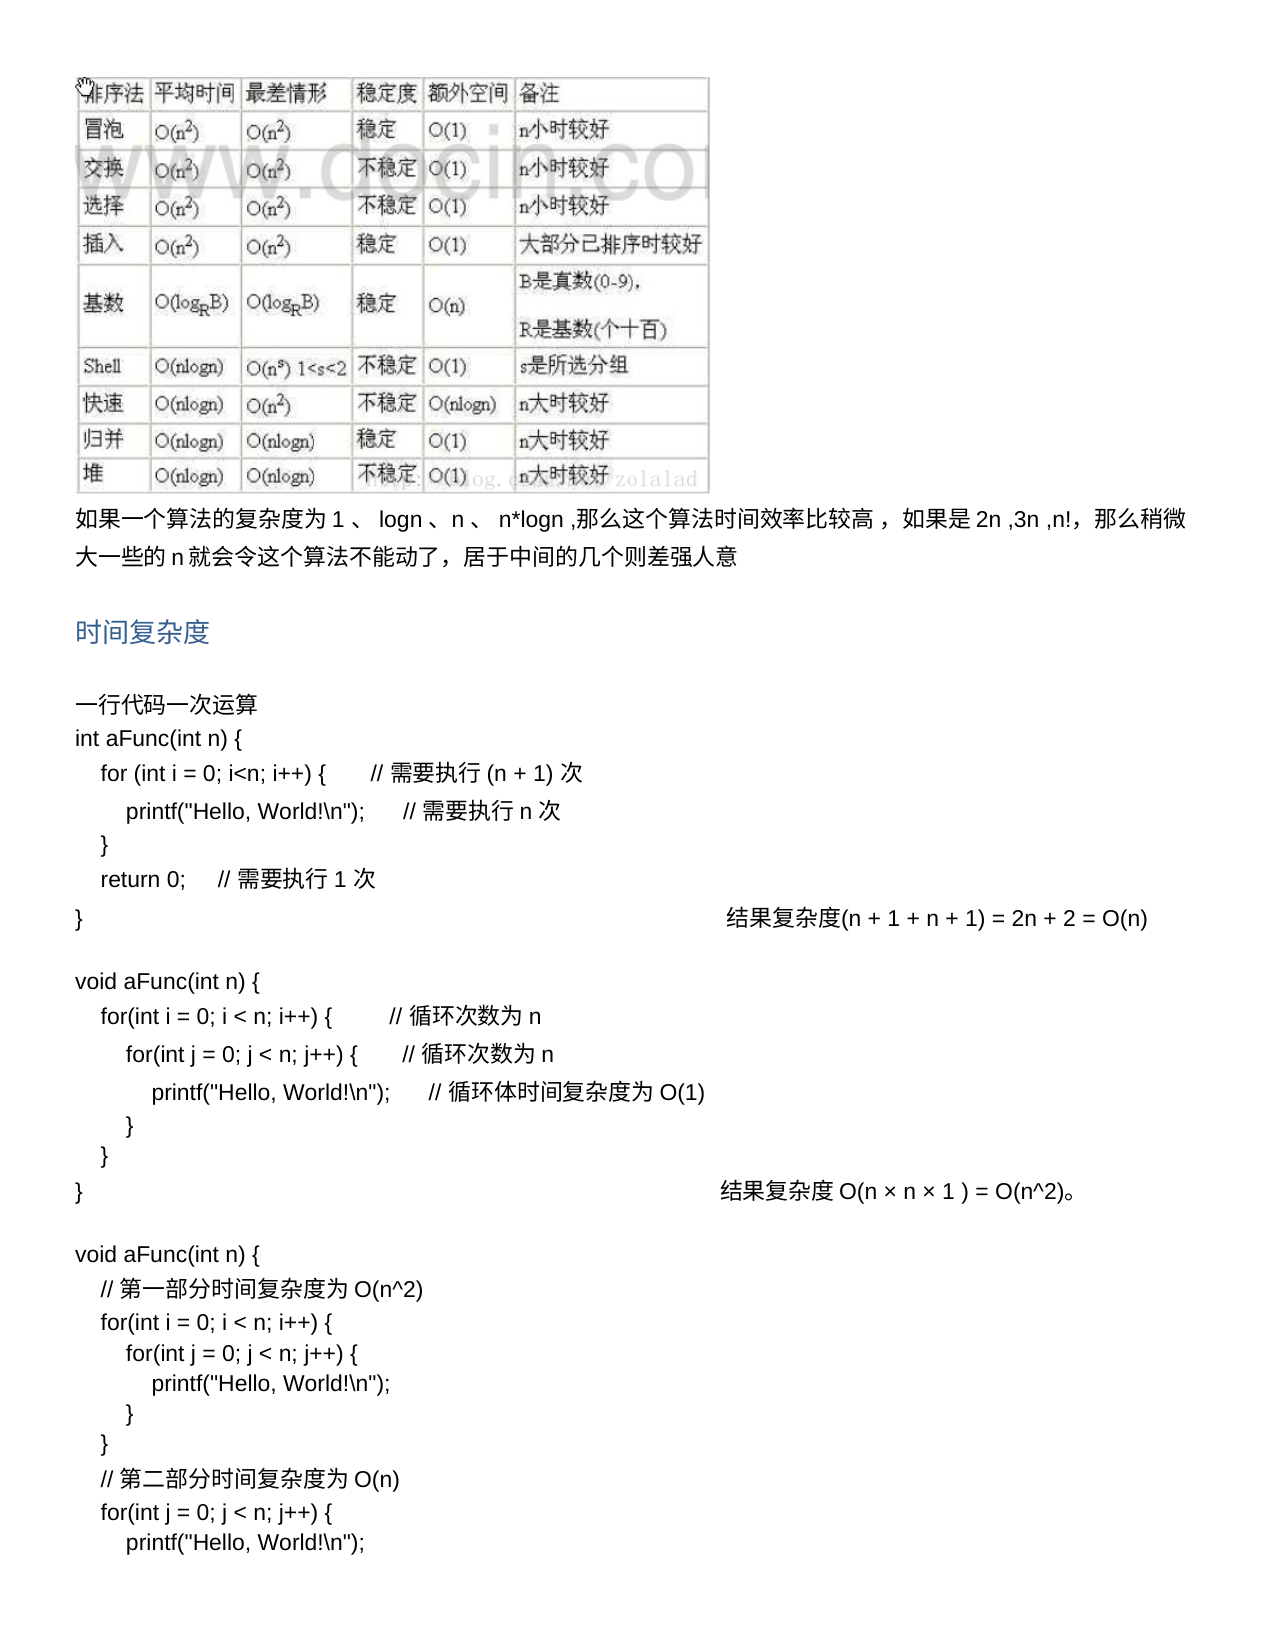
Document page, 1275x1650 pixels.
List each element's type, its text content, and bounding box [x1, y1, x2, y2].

text 如果一个算法的复杂度为1 、 logn 、n 、 n*logn ,那么这个算法时间效率比较高 ，如果是2n ,3n ,n!，那么稍微大一些的n就会令这个算法不能动了，居于中间的几个则差强人意 [75, 501, 1200, 572]
text } 结果复杂度(n + 1 + n + 1) = 2n + 2 = O(n) [75, 899, 1200, 933]
text printf("Hello, World!\n"); // 循环体时间复杂度为 O(1) [75, 1074, 1200, 1107]
text int aFunc(int n) { [75, 724, 1200, 751]
text } [75, 1112, 1200, 1139]
text for(int i = 0; i < n; i++) { [75, 1309, 1200, 1336]
text printf("Hello, World!\n"); [75, 1529, 1200, 1555]
text 一行代码一次运算 [75, 686, 1200, 720]
text void aFunc(int n) { [75, 968, 1200, 994]
text // 第一部分时间复杂度为 O(n^2) [75, 1271, 1200, 1304]
text return 0; // 需要执行 1 次 [75, 861, 1200, 894]
text for(int j = 0; j < n; j++) { [75, 1498, 1200, 1525]
text void aFunc(int n) { [75, 1241, 1200, 1267]
text for(int i = 0; i < n; i++) { // 循环次数为 n [75, 998, 1200, 1031]
text printf("Hello, World!\n"); [75, 1370, 1200, 1396]
text printf("Hello, World!\n"); // 需要执行 n 次 [75, 793, 1200, 826]
text // 第二部分时间复杂度为 O(n) [75, 1460, 1200, 1494]
text } 结果复杂度O(n × n × 1 ) = O(n^2)。 [75, 1173, 1200, 1206]
text for(int j = 0; j < n; j++) { [75, 1339, 1200, 1366]
text } [75, 1400, 1200, 1426]
text } [75, 1142, 1200, 1169]
text for(int j = 0; j < n; j++) { // 循环次数为 n [75, 1036, 1200, 1069]
text } [75, 831, 1200, 857]
text for (int i = 0; i<n; i++) { // 需要执行 (n + 1) 次 [75, 755, 1200, 788]
subtitle 时间复杂度 [75, 611, 1200, 650]
text } [75, 1430, 1200, 1457]
